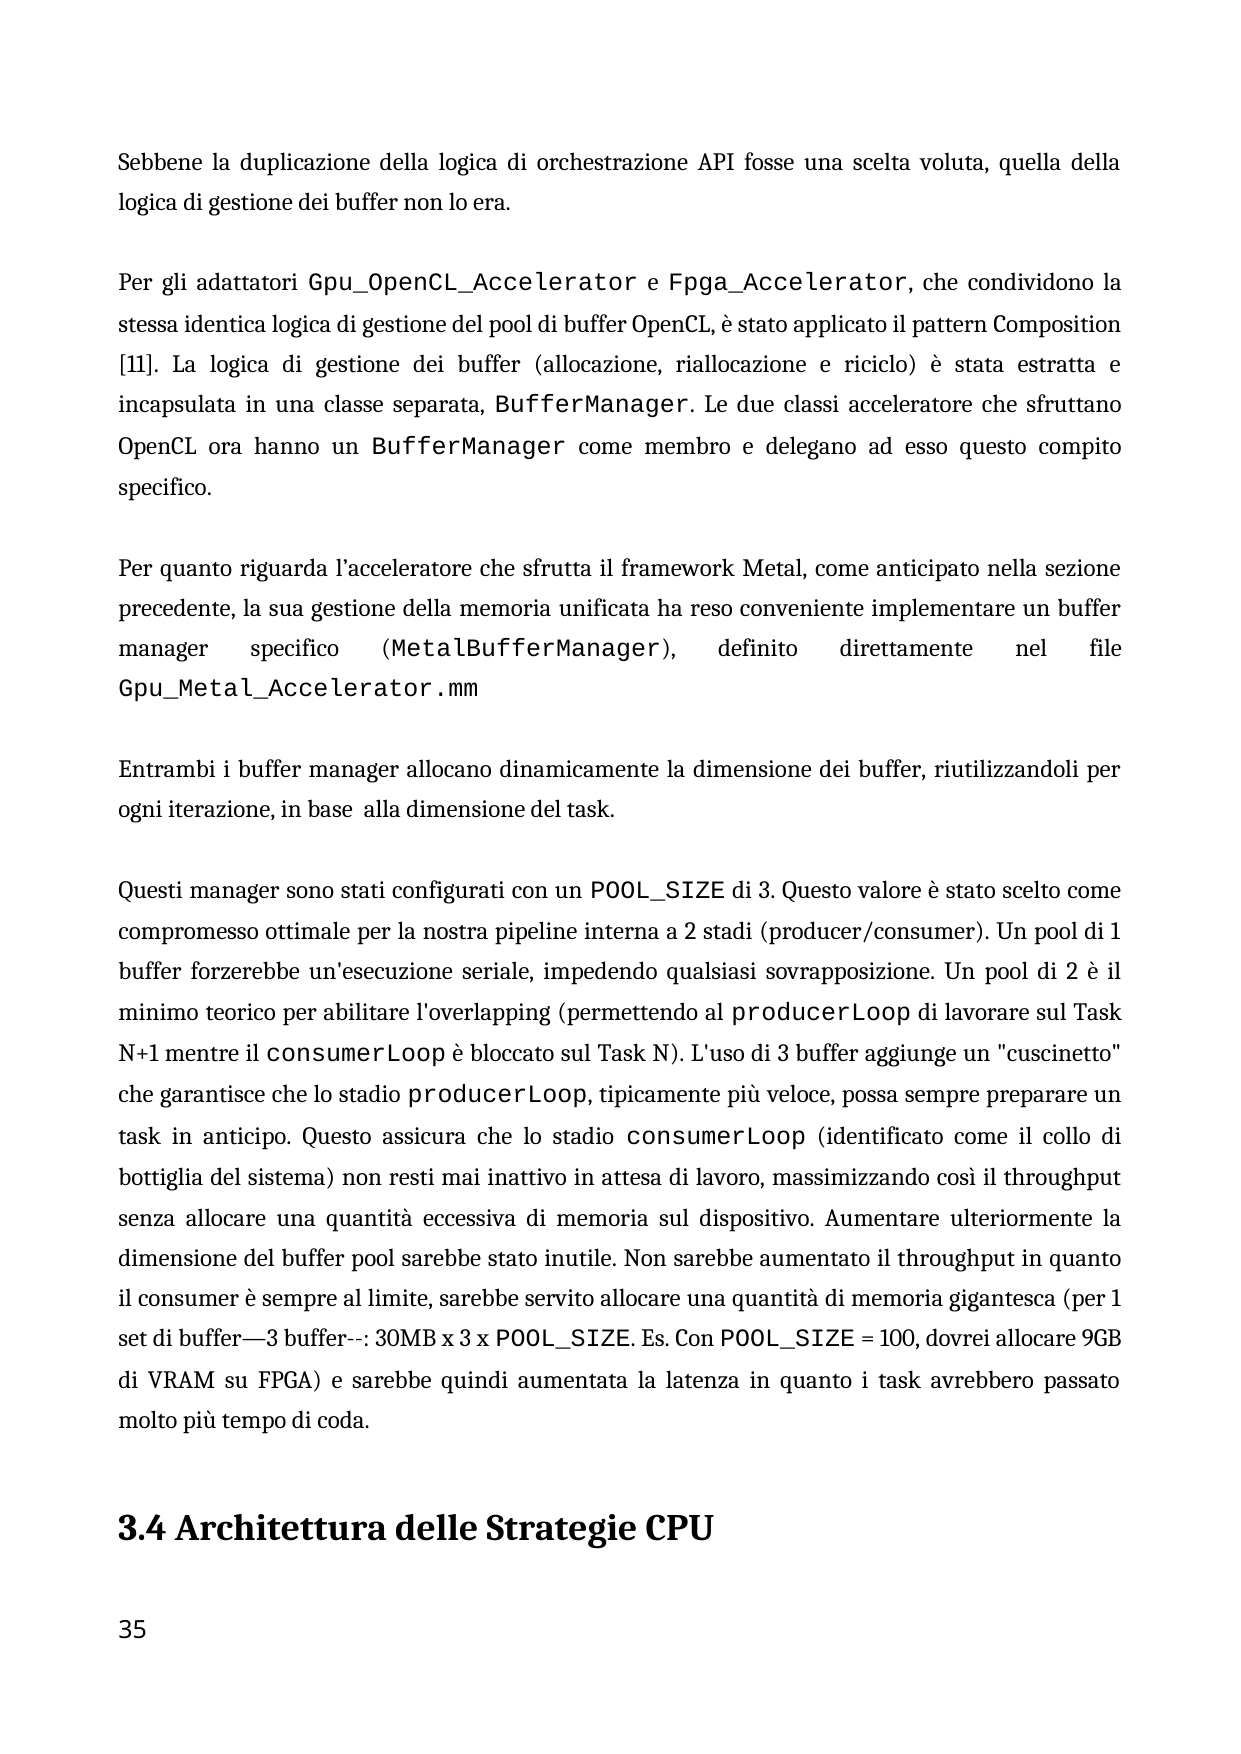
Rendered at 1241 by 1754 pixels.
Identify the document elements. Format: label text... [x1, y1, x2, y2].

text Sebbene la duplicazione della logica di orchestrazione API fosse una scelta voluta, quella della logica di gestione dei buffer non lo era. [118, 148, 1122, 217]
text Per quanto riguarda l’acceleratore che sfrutta il framework Metal, come anticipato nella sezione precedente, la sua gestione della memoria unificata ha reso conveniente implementare un buffer manager specifico (MetalBufferManager), definito direttamente nel file Gpu_Metal_Accelerator.mm [118, 553, 1122, 703]
text Entrambi i buffer manager allocano dinamicamente la dimensione dei buffer, riutilizzandoli per ogni iterazione, in base alla dimensione del task. [118, 755, 1122, 824]
text 3.4 Architettura delle Strategie CPU [118, 1506, 1122, 1549]
text Per gli adattatori Gpu_OpenCL_Accelerator e Fpga_Accelerator, che condividono la stessa identica logica di gestione del pool di buffer OpenCL, è stato applicato il pattern Composition [11]. La logica di gestione dei buffer (allocazione, riallocazione e riciclo) è stata estratta e incapsulata in una classe separata, BufferManager. Le due classi acceleratore che sfruttano OpenCL ora hanno un BufferManager come membro e delegano ad esso questo compito specifico. [118, 268, 1122, 502]
text Questi manager sono stati configurati con un POOL_SIZE di 3. Questo valore è stato scelto come compromesso ottimale per la nostra pipeline interna a 2 stadi (producer/consumer). Un pool di 1 buffer forzerebbe un'esecuzione seriale, impedendo qualsiasi sovrapposizione. Un pool di 2 è il minimo teorico per abilitare l'overlapping (permettendo al producerLoop di lavorare sul Task N+1 mentre il consumerLoop è bloccato sul Task N). L'uso di 3 buffer aggiunge un "cuscinetto" che garantisce che lo stadio producerLoop, tipicamente più veloce, possa sempre preparare un task in anticipo. Questo assicura che lo stadio consumerLoop (identificato come il collo di bottiglia del sistema) non resti mai inattivo in attesa di lavoro, massimizzando così il throughput senza allocare una quantità eccessiva di memoria sul dispositivo. Aumentare ulteriormente la dimensione del buffer pool sarebbe stato inutile. Non sarebbe aumentato il throughput in quanto il consumer è sempre al limite, sarebbe servito allocare una quantità di memoria gigantesca (per 1 set di buffer—3 buffer--: 30MB x 3 x POOL_SIZE. Es. Con POOL_SIZE = 100, dovrei allocare 9GB di VRAM su FPGA) e sarebbe quindi aumentata la latenza in quanto i task avrebbero passato molto più tempo di coda. [118, 876, 1122, 1434]
